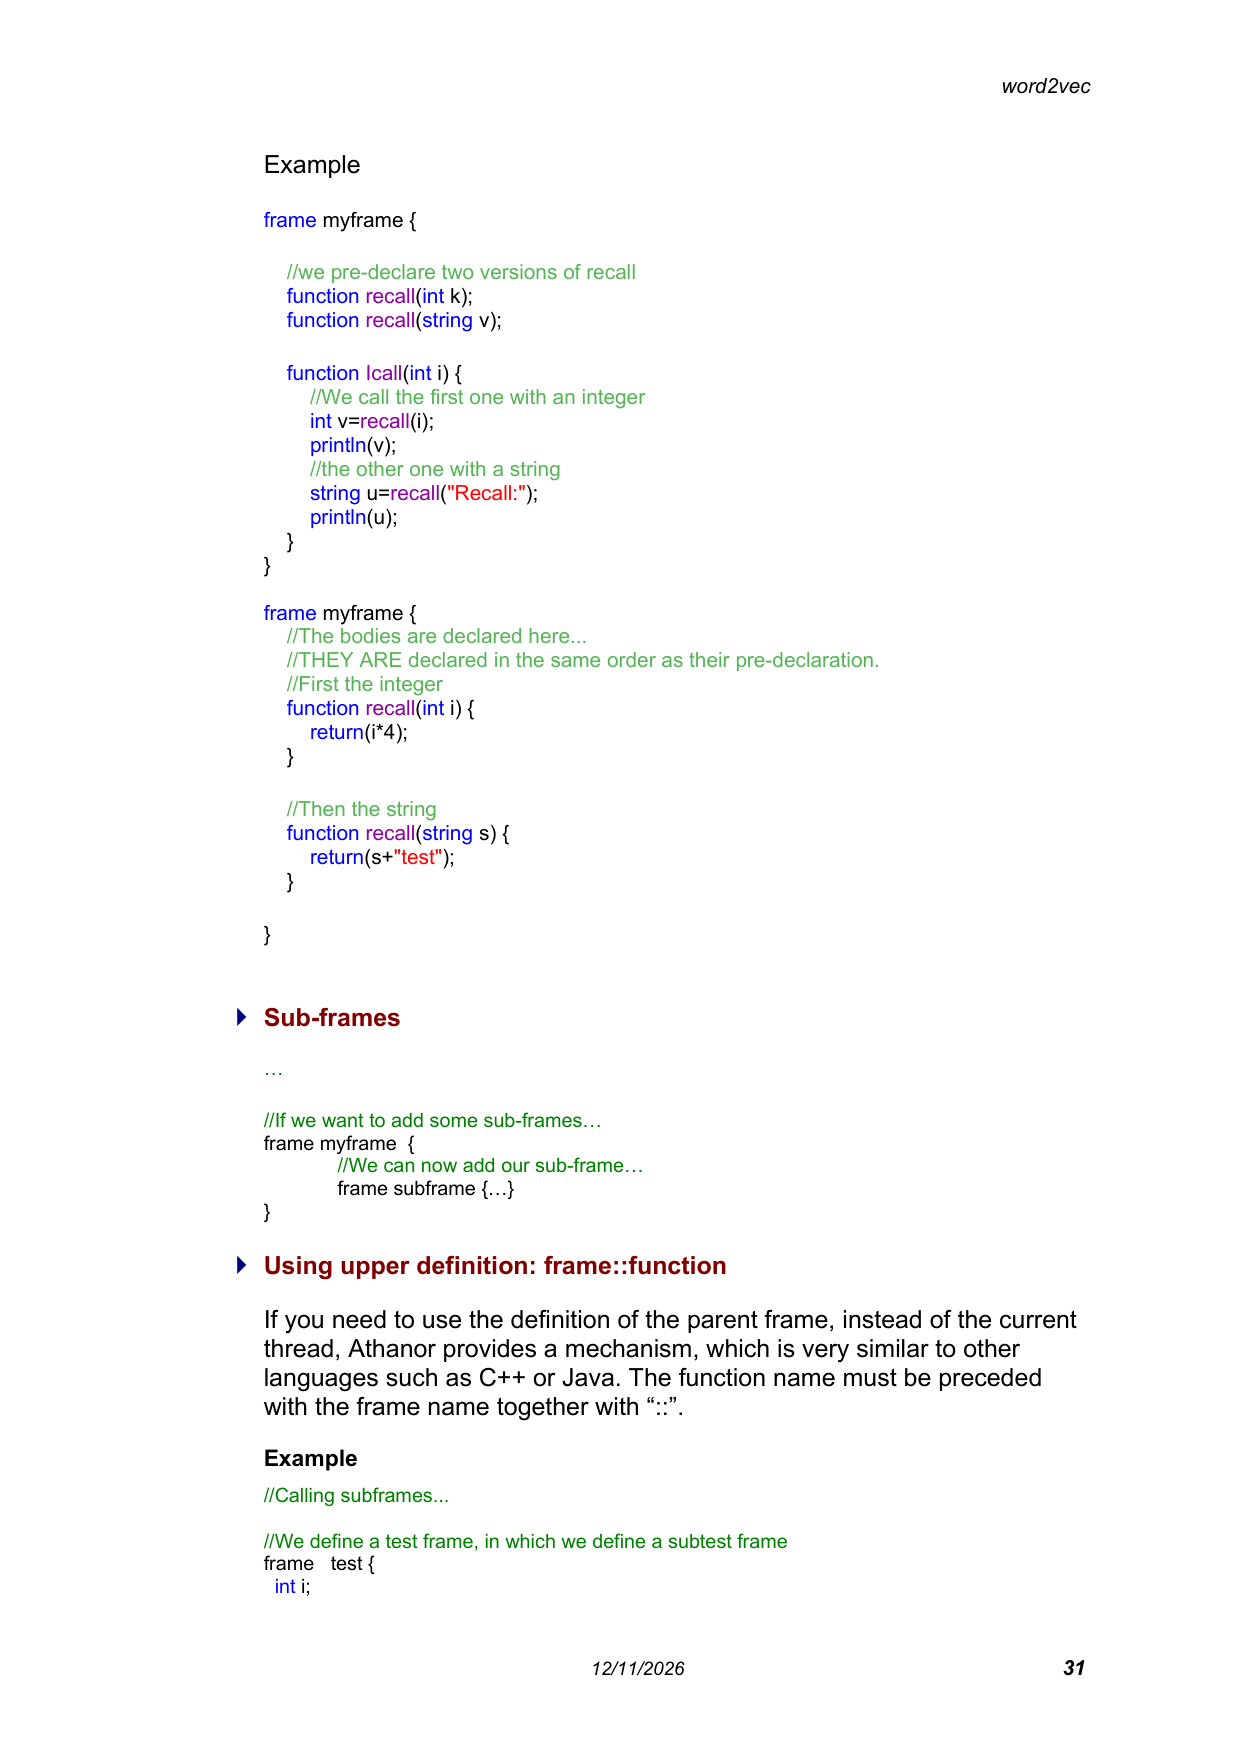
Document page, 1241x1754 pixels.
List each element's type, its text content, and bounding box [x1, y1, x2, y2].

text } [263, 744, 1090, 768]
text //If we want to add some sub-frames… [263, 1109, 1090, 1131]
text //we pre-declare two versions of recall [263, 260, 1090, 284]
text frame myframe { [263, 1131, 1090, 1154]
text } [263, 869, 1090, 893]
subtitle Sub-frames [226, 1003, 1090, 1032]
text //First the integer [263, 672, 1090, 696]
text //We can now add our sub-frame… [263, 1154, 1090, 1177]
text frame myframe { [263, 600, 1090, 624]
text … [263, 1057, 1090, 1080]
text } [263, 1199, 1090, 1222]
text frame subframe {…} [263, 1177, 1090, 1199]
text Example [263, 150, 1090, 179]
text function Icall(int i) { [263, 361, 1090, 385]
text } [263, 528, 1090, 552]
text //The bodies are declared here... [263, 624, 1090, 648]
text //THEY ARE declared in the same order as their pre-declaration. [263, 648, 1090, 672]
subtitle Example [263, 1445, 1090, 1472]
text //We call the first one with an integer [263, 385, 1090, 409]
text int v=recall(i); [263, 409, 1090, 433]
text function recall(string v); [263, 308, 1090, 332]
text println(u); [263, 504, 1090, 528]
text int i; [263, 1575, 1090, 1598]
text } [263, 552, 1090, 576]
text //the other one with a string [263, 457, 1090, 481]
text function recall(int k); [263, 284, 1090, 308]
text string u=recall("Recall:"); [263, 481, 1090, 504]
text } [263, 921, 1090, 945]
text println(v); [263, 433, 1090, 457]
text function recall(int i) { [263, 696, 1090, 720]
subtitle Using upper definition: frame::function [226, 1251, 1090, 1280]
text //Calling subframes... [263, 1484, 1090, 1507]
text frame myframe { [263, 207, 1090, 231]
text //We define a test frame, in which we define a subtest frame [263, 1529, 1090, 1552]
text return(i*4); [263, 720, 1090, 744]
text function recall(string s) { [263, 821, 1090, 845]
text If you need to use the definition of the parent frame, instead of the current thread, Athanor provides a mechanism, which is very similar to other languages such as C++ or Java. The function name must be preceded with the frame name together with “::”. [263, 1305, 1090, 1420]
text return(s+"test"); [263, 845, 1090, 869]
text //Then the string [263, 797, 1090, 821]
text frame test { [263, 1552, 1090, 1575]
